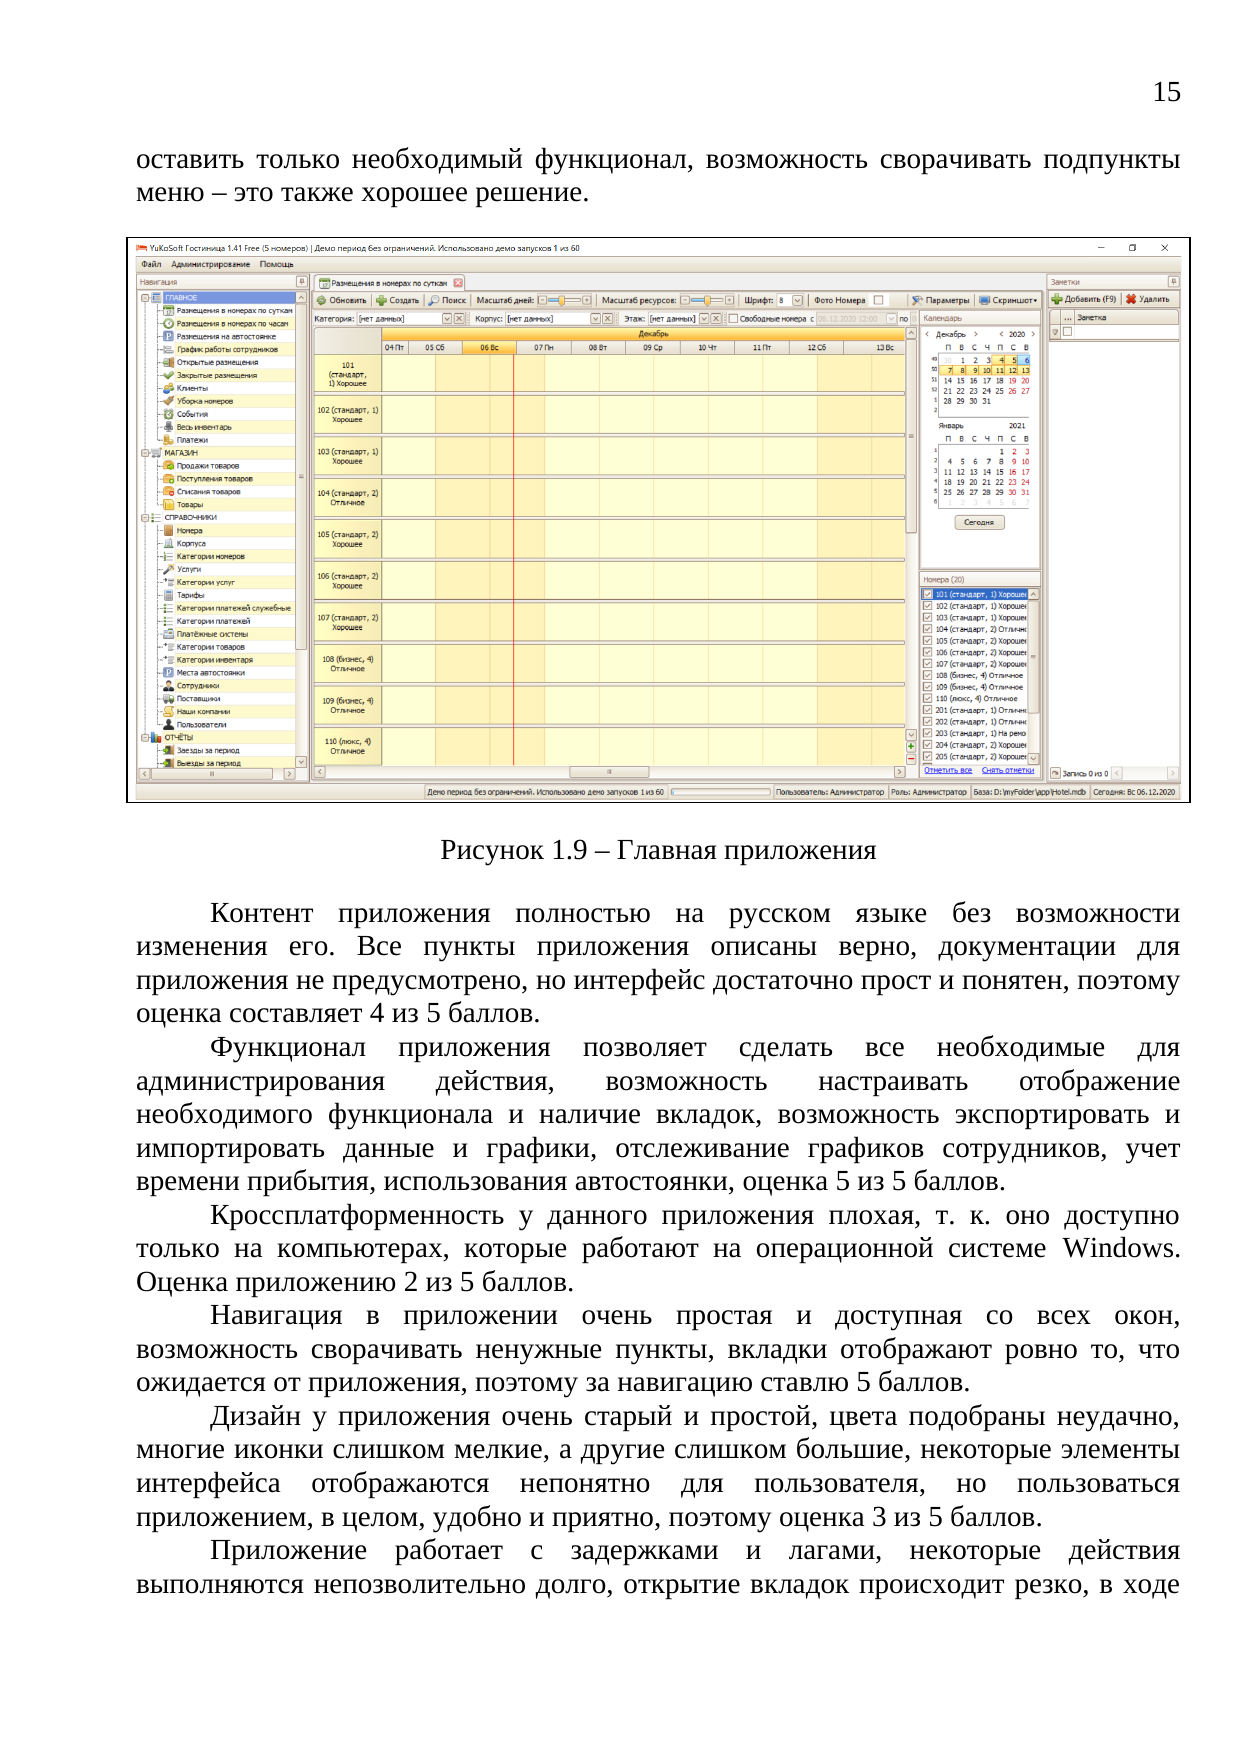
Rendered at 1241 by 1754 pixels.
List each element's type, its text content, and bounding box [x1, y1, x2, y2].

text Функционал приложения позволяет сделать все необходимые для администрирования действия, возможность настраивать отображение необходимого функционала и наличие вкладок, возможность экспортировать и импортировать данные и графики, отслеживание графиков сотрудников, учет времени прибытия, использования автостоянки, оценка 5 из 5 баллов. [136, 1029, 1181, 1197]
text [136, 1532, 1181, 1599]
text Дизайн у приложения очень старый и простой, цвета подобраны неудачно, многие иконки слишком мелкие, а другие слишком большие, некоторые элементы интерфейса отображаются непонятно для пользователя, но пользоваться приложением, в целом, удобно и приятно, поэтому оценка 3 из 5 баллов. [136, 1398, 1181, 1532]
picture [135, 240, 1182, 800]
text Контент приложения полностью на русском языке без возможности изменения его. Все пункты приложения описаны верно, документации для приложения не предусмотрено, но интерфейс достаточно прост и понятен, поэтому оценка составляет 4 из 5 баллов. [136, 895, 1181, 1029]
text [136, 141, 1181, 208]
text Кроссплатформенность у данного приложения плохая, т. к. оно доступно только на компьютерах, которые работают на операционной системе Windows. Оценка приложению 2 из 5 баллов. [136, 1197, 1181, 1297]
text Навигация в приложении очень простая и доступная со всех окон, возможность сворачивать ненужные пункты, вкладки отображают ровно то, что ожидается от приложения, поэтому за навигацию ставлю 5 баллов. [136, 1297, 1181, 1398]
text Рисунок 1.9 – Главная приложения [136, 832, 1181, 866]
